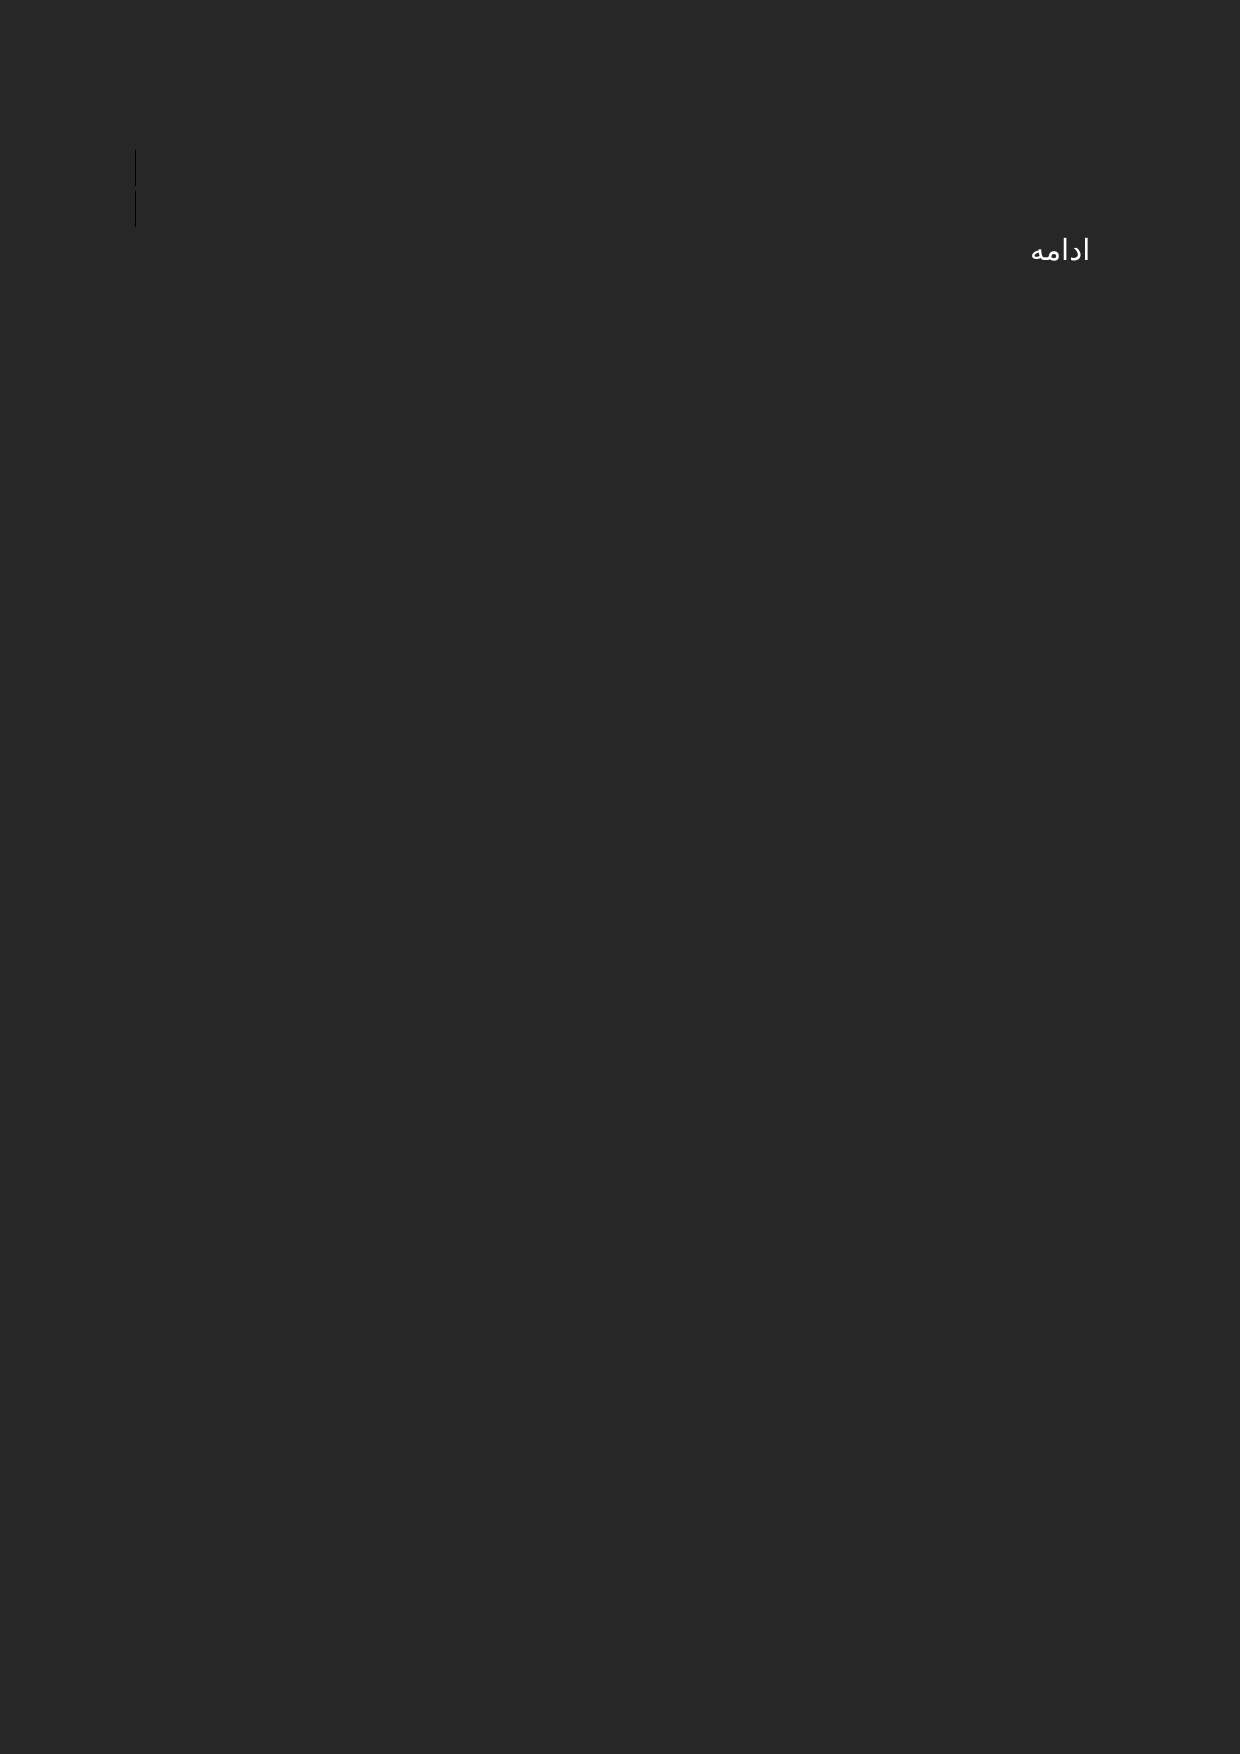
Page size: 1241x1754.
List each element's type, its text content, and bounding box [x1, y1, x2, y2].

text ادامه [150, 232, 1090, 267]
